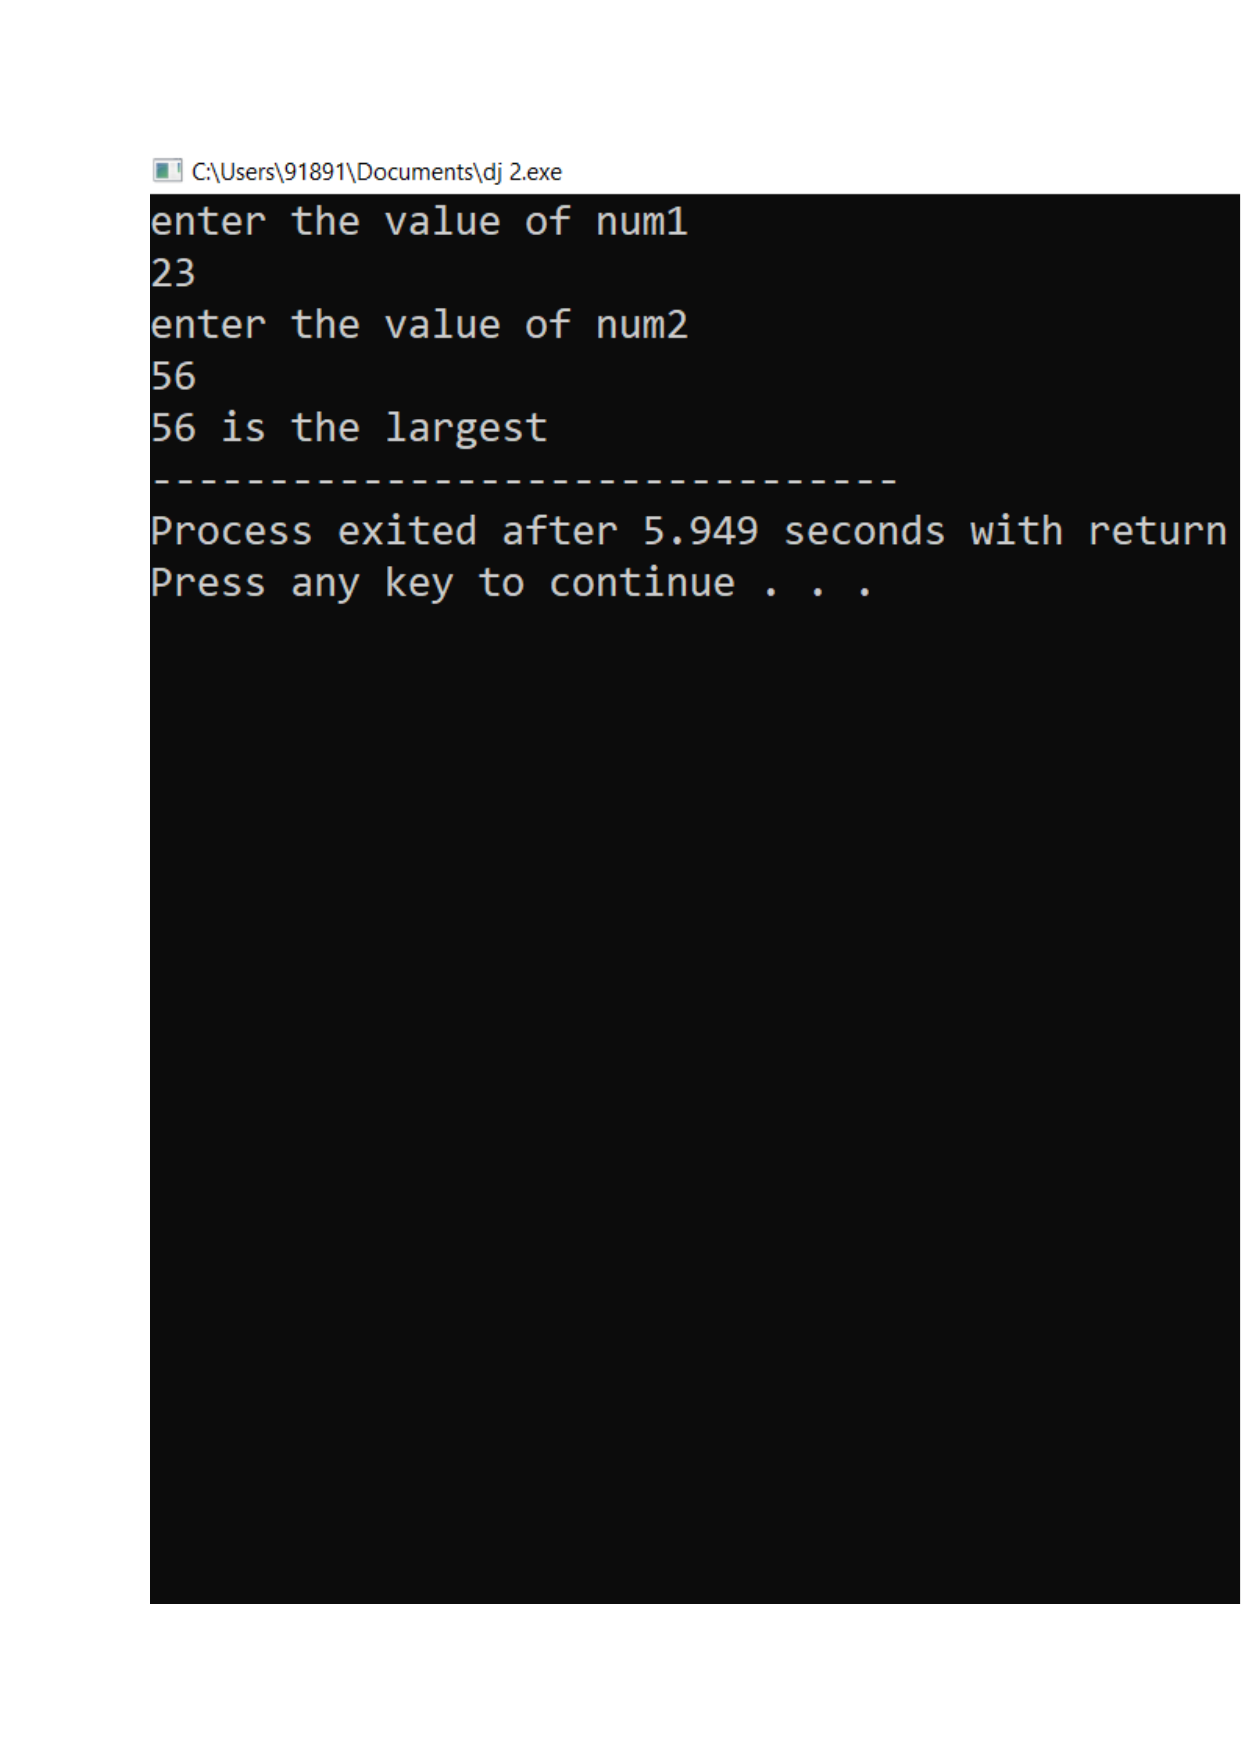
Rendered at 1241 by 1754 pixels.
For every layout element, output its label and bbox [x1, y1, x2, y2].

picture [150, 150, 1241, 1604]
